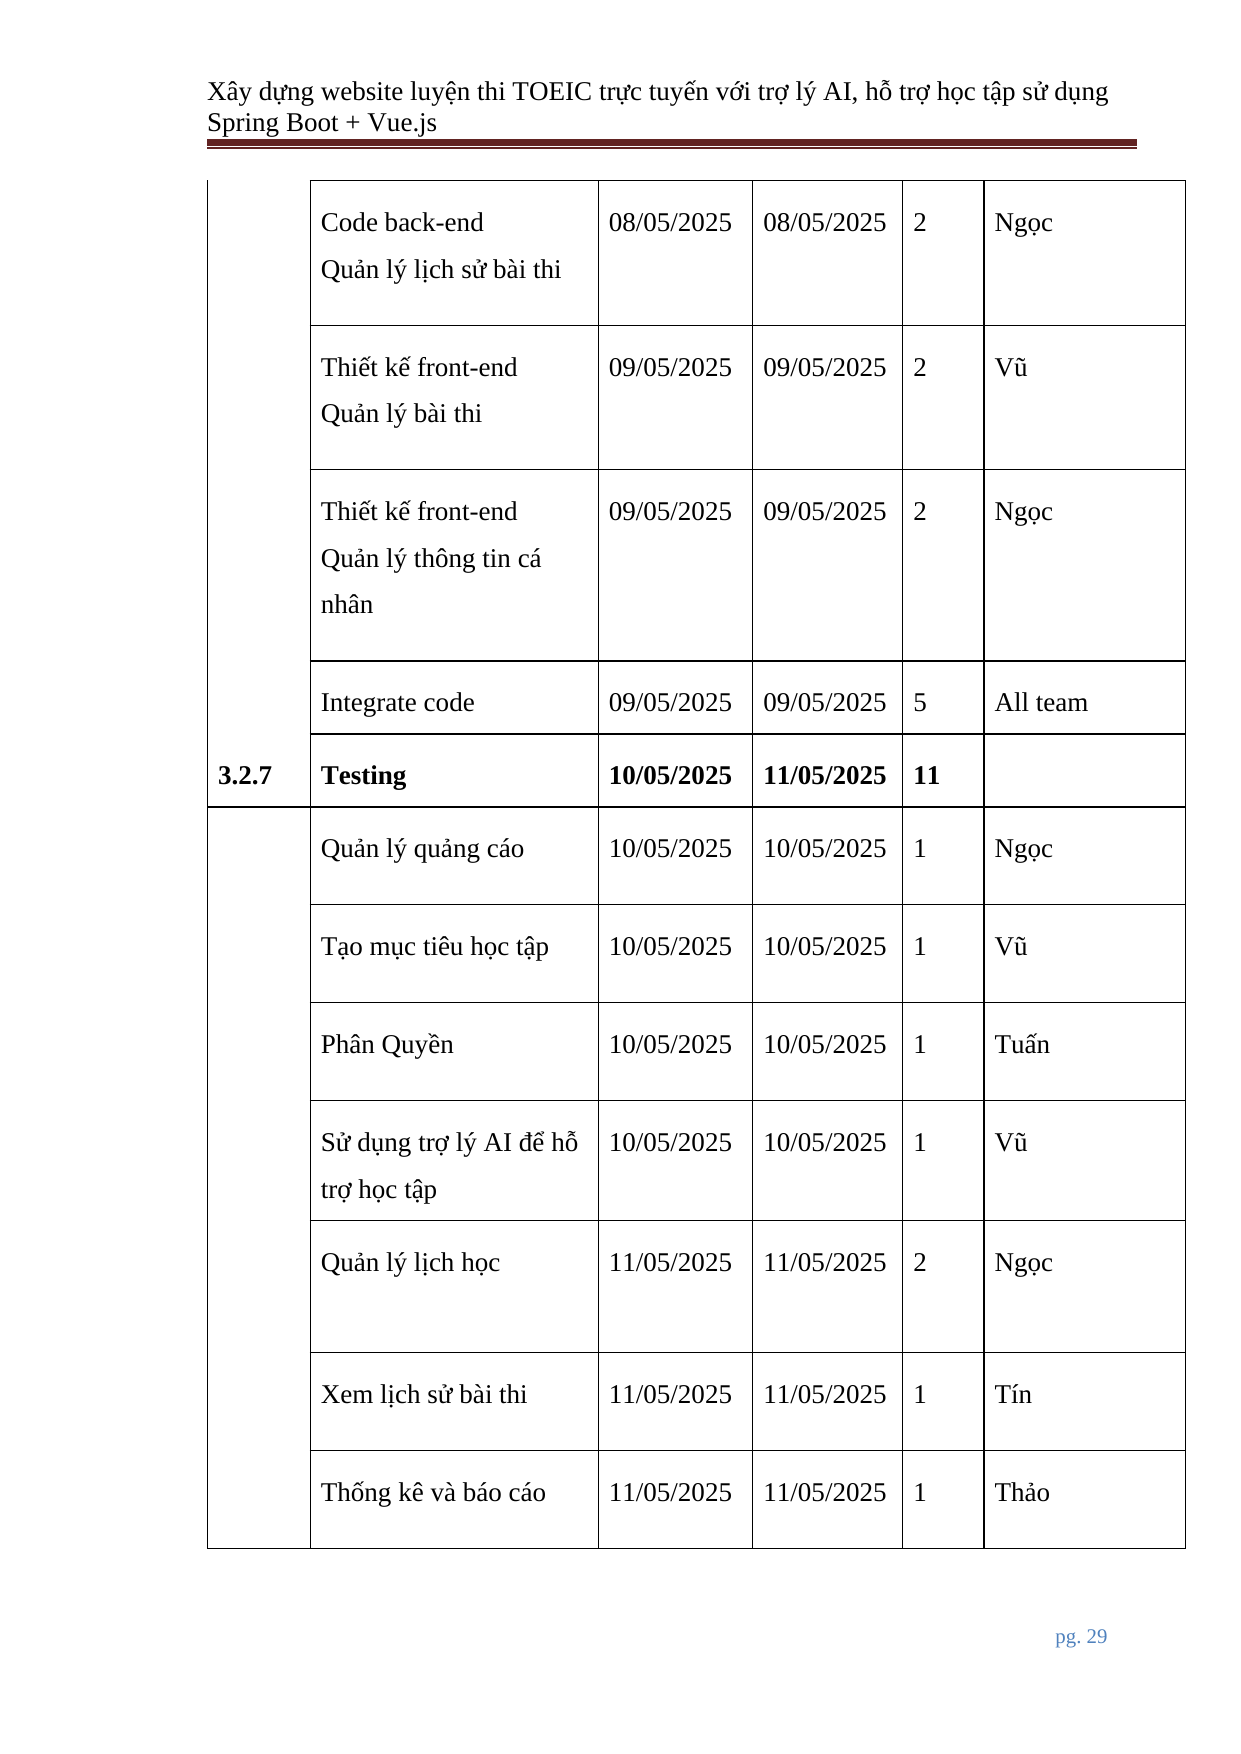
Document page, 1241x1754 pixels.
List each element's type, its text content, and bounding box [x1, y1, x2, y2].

table_cell [985, 735, 1185, 806]
table_cell 08/05/2025 [599, 181, 752, 324]
table_cell 1 [903, 1451, 983, 1548]
table_cell 09/05/2025 [753, 470, 902, 660]
table_cell [208, 808, 310, 1548]
table_cell Tín [985, 1353, 1185, 1450]
table_cell Ngọc [985, 1221, 1185, 1352]
table_cell 11/05/2025 [753, 1353, 902, 1450]
table_cell 1 [903, 1101, 983, 1219]
table_cell 1 [903, 1353, 983, 1450]
table_cell 11/05/2025 [599, 1451, 752, 1548]
table_cell 1 [903, 808, 983, 904]
table_cell 10/05/2025 [599, 905, 752, 1002]
table_cell Ngọc [985, 181, 1185, 324]
table_cell Ngọc [985, 808, 1185, 904]
table_cell 10/05/2025 [599, 1003, 752, 1100]
table_cell Tạo mục tiêu học tập [311, 905, 598, 1002]
table_cell Phân Quyền [311, 1003, 598, 1100]
table_cell 2 [903, 1221, 983, 1352]
table_cell Quản lý quảng cáo [311, 808, 598, 904]
table_cell 2 [903, 181, 983, 324]
table_cell Ngọc [985, 470, 1185, 660]
table_cell Vũ [985, 905, 1185, 1002]
table_cell Code back-end Quản lý lịch sử bài thi [311, 181, 598, 324]
table_cell 10/05/2025 [753, 1003, 902, 1100]
table_cell 11 [903, 735, 983, 806]
table_cell Vũ [985, 326, 1185, 469]
table_cell 10/05/2025 [753, 905, 902, 1002]
table_cell 5 [903, 662, 983, 733]
table_cell 10/05/2025 [599, 735, 752, 806]
table_cell 11/05/2025 [753, 1221, 902, 1352]
table_cell 08/05/2025 [753, 181, 902, 324]
table_cell 09/05/2025 [599, 662, 752, 733]
table_cell Thảo [985, 1451, 1185, 1548]
table_cell 10/05/2025 [753, 1101, 902, 1219]
table_cell 11/05/2025 [599, 1221, 752, 1352]
table_cell 10/05/2025 [599, 808, 752, 904]
table_cell Sử dụng trợ lý AI để hỗ trợ học tập [311, 1101, 598, 1219]
table_cell All team [985, 662, 1185, 733]
table_cell 1 [903, 905, 983, 1002]
table_cell 09/05/2025 [599, 470, 752, 660]
table_cell Thống kê và báo cáo [311, 1451, 598, 1548]
table_cell Tuấn [985, 1003, 1185, 1100]
table_cell 10/05/2025 [599, 1101, 752, 1219]
table_cell 1 [903, 1003, 983, 1100]
table_cell Thiết kế front-end Quản lý bài thi [311, 326, 598, 469]
table_cell 3.2.7 [208, 733, 310, 806]
table_cell 09/05/2025 [599, 326, 752, 469]
table_cell 2 [903, 326, 983, 469]
table_cell 10/05/2025 [753, 808, 902, 904]
table_cell Integrate code [311, 662, 598, 733]
table_cell 09/05/2025 [753, 326, 902, 469]
table_cell 09/05/2025 [753, 662, 902, 733]
table_cell Xem lịch sử bài thi [311, 1353, 598, 1450]
table_cell 11/05/2025 [753, 735, 902, 806]
table_cell 11/05/2025 [599, 1353, 752, 1450]
table_cell 2 [903, 470, 983, 660]
table_cell Thiết kế front-end Quản lý thông tin cá nhân [311, 470, 598, 660]
table_cell 11/05/2025 [753, 1451, 902, 1548]
table_cell Vũ [985, 1101, 1185, 1219]
table_cell Testing [311, 735, 598, 806]
table_cell Quản lý lịch học [311, 1221, 598, 1352]
